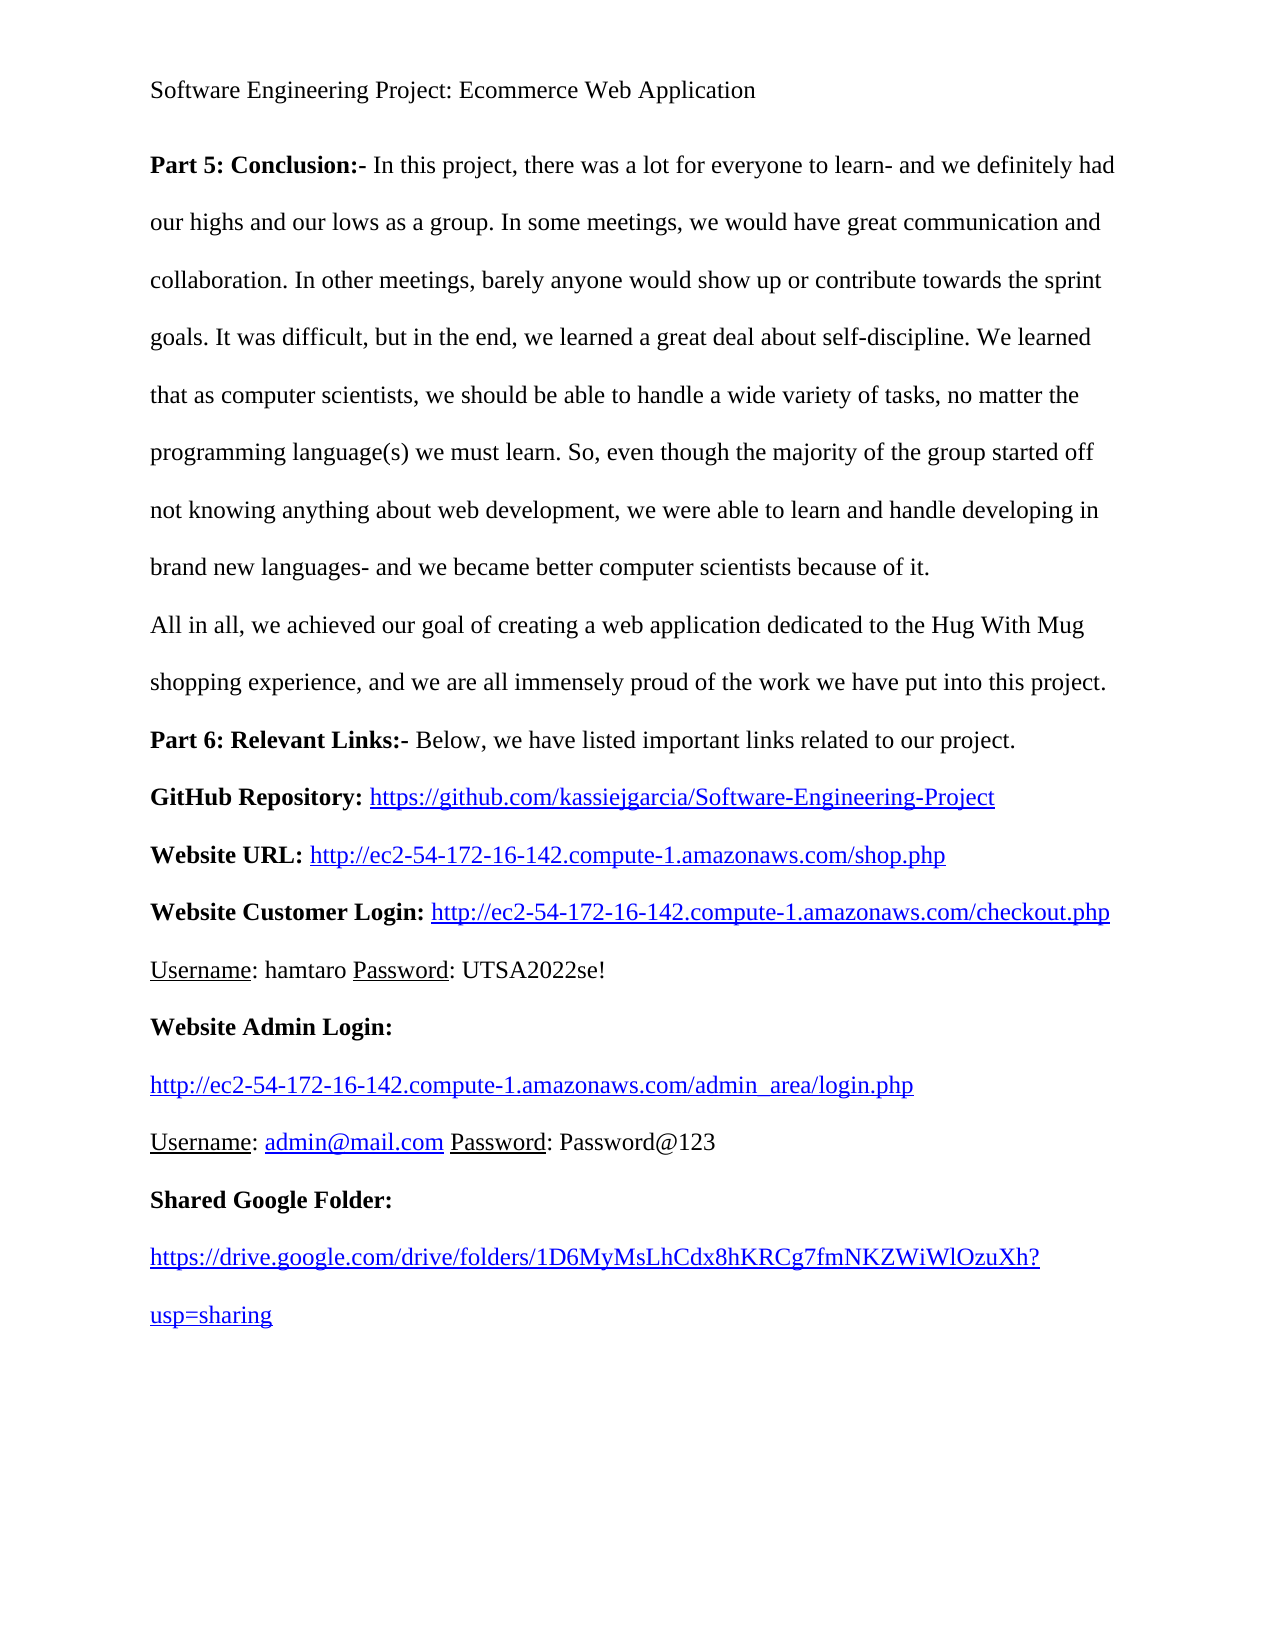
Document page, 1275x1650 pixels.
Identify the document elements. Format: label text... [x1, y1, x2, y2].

text Website Customer Login: http://ec2-54-172-16-142.compute-1.amazonaws.com/checkout.php [150, 897, 1125, 926]
text Shared Google Folder: https://drive.google.com/drive/folders/1D6MyMsLhCdx8hKRCg7fmNKZWiWlOzuXh?usp=sharing [150, 1185, 1125, 1329]
text Website URL: http://ec2-54-172-16-142.compute-1.amazonaws.com/shop.php [150, 840, 1125, 869]
text All in all, we achieved our goal of creating a web application dedicated to the Hug With Mug shopping experience, and we are all immensely proud of the work we have put into this project. [150, 610, 1125, 696]
text Part 6: Relevant Links:- Below, we have listed important links related to our project. [150, 725, 1125, 754]
text Website Admin Login: http://ec2-54-172-16-142.compute-1.amazonaws.com/admin_area/login.php [150, 1012, 1125, 1099]
text Username: admin@mail.com Password: Password@123 [150, 1127, 1125, 1156]
text Username: hamtaro Password: UTSA2022se! [150, 955, 1125, 984]
text GitHub Repository: https://github.com/kassiejgarcia/Software-Engineering-Project [150, 782, 1125, 811]
text Part 5: Conclusion:- In this project, there was a lot for everyone to learn- and we definitely had our highs and our lows as a group. In some meetings, we would have great communication and collaboration. In other meetings, barely anyone would show up or contribute towards the sprint goals. It was difficult, but in the end, we learned a great deal about self-discipline. We learned that as computer scientists, we should be able to handle a wide variety of tasks, no matter the programming language(s) we must learn. So, even though the majority of the group started off not knowing anything about web development, we were able to learn and handle developing in brand new languages- and we became better computer scientists because of it. [150, 150, 1125, 581]
